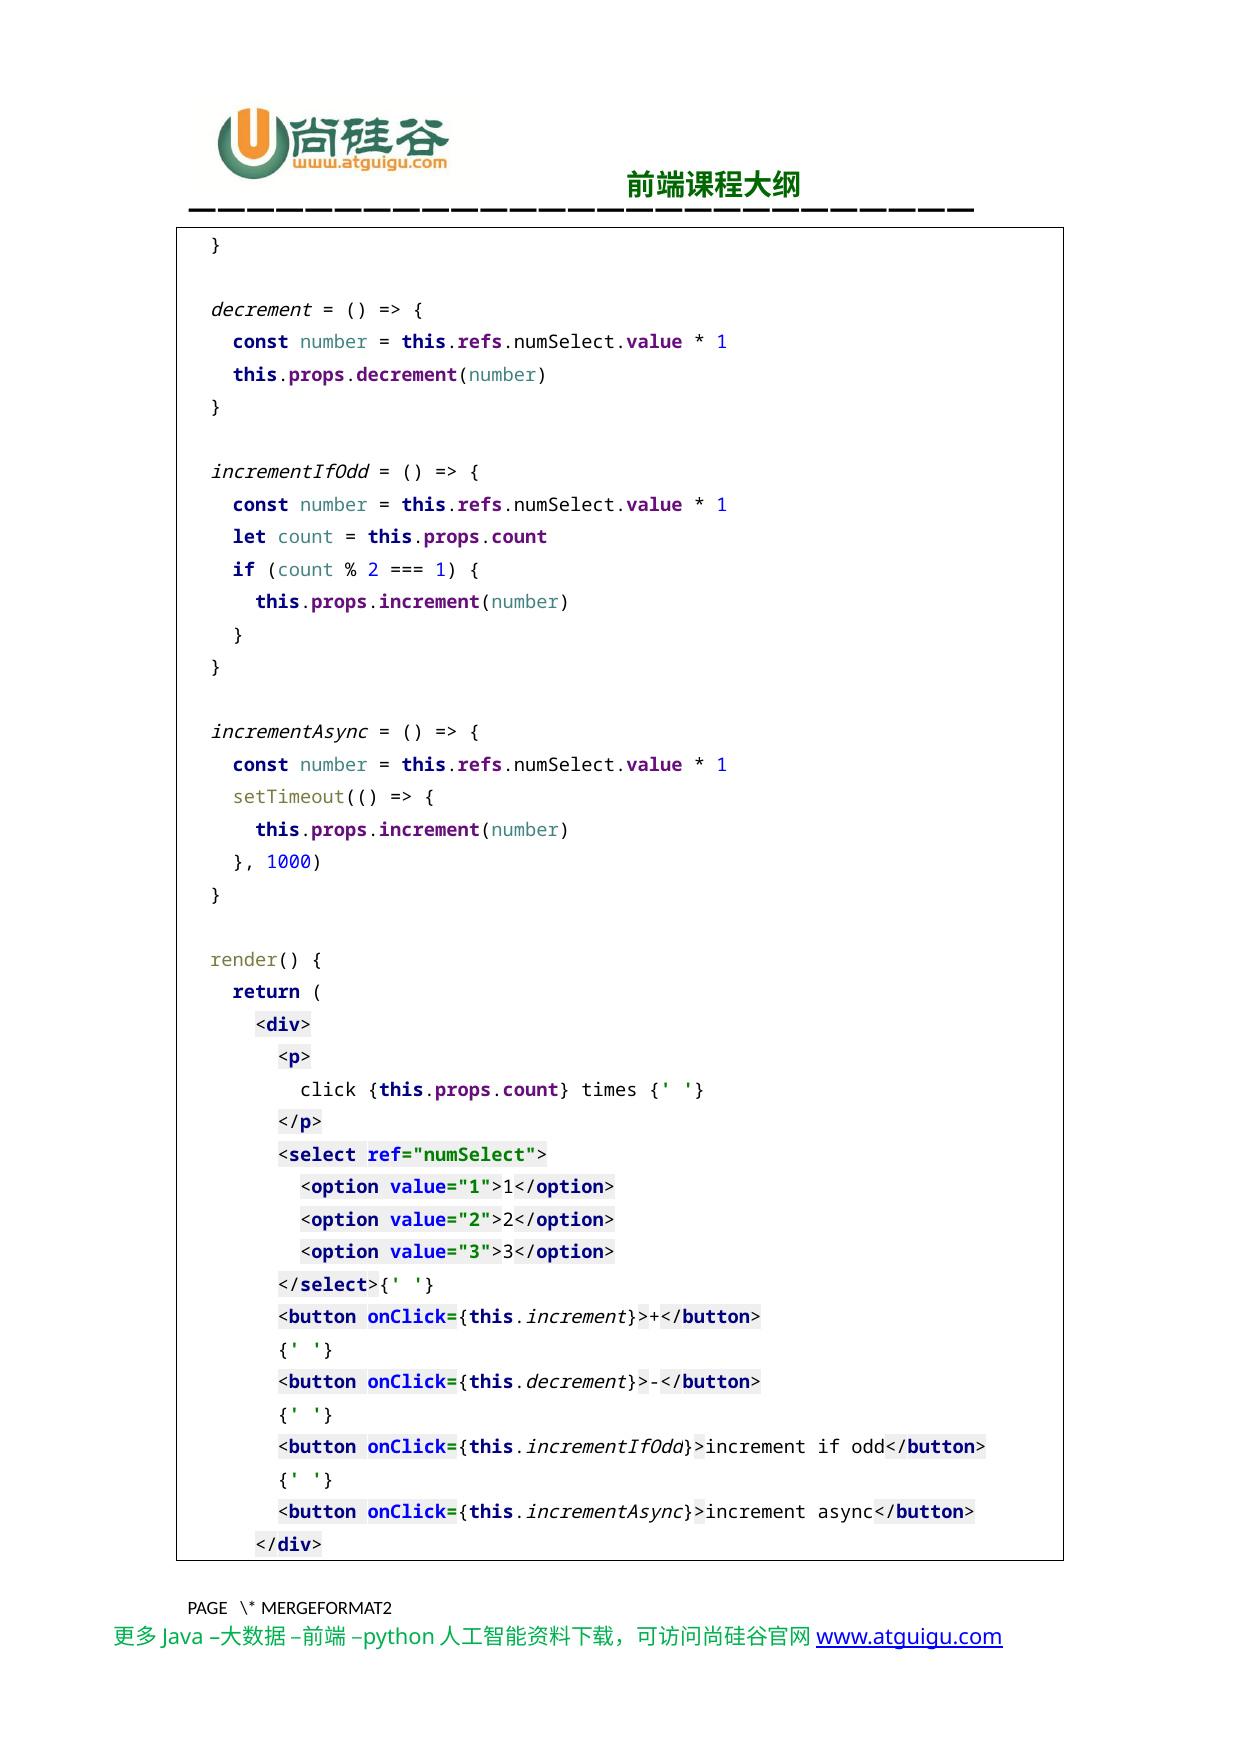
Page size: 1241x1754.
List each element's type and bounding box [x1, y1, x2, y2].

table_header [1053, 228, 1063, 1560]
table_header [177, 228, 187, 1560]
picture [187, 88, 479, 195]
